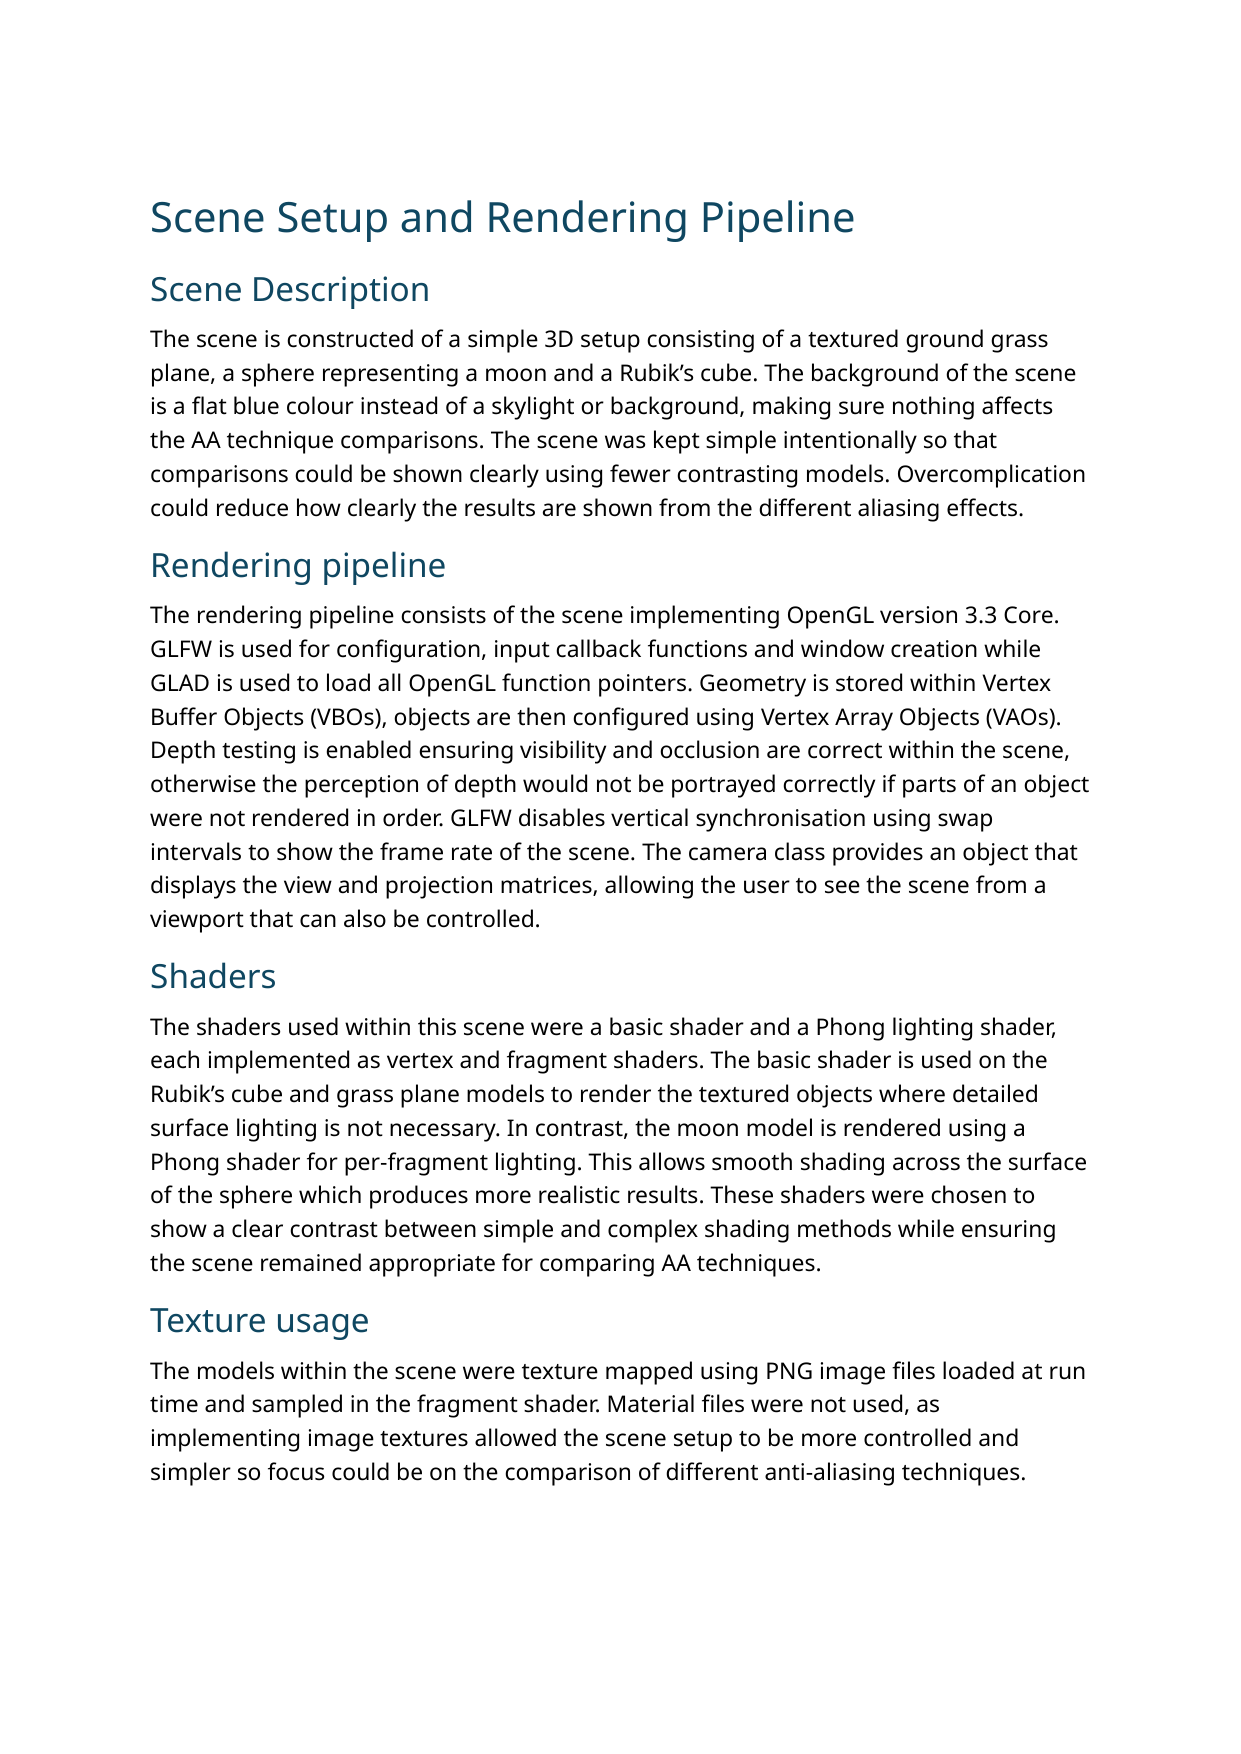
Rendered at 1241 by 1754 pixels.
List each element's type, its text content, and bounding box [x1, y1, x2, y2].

text The models within the scene were texture mapped using PNG image files loaded at run time and sampled in the fragment shader. Material files were not used, as implementing image textures allowed the scene setup to be more controlled and simpler so focus could be on the comparison of different anti-aliasing techniques. [150, 1354, 1090, 1487]
text The shaders used within this scene were a basic shader and a Phong lighting shader, each implemented as vertex and fragment shaders. The basic shader is used on the Rubik’s cube and grass plane models to render the textured objects where detailed surface lighting is not necessary. In contrast, the moon model is rendered using a Phong shader for per-fragment lighting. This allows smooth shading across the surface of the sphere which produces more realistic results. These shaders were chosen to show a clear contrast between simple and complex shading methods while ensuring the scene remained appropriate for comparing AA techniques. [150, 1011, 1090, 1278]
subtitle Rendering pipeline [150, 542, 1090, 587]
text The rendering pipeline consists of the scene implementing OpenGL version 3.3 Core. GLFW is used for configuration, input callback functions and window creation while GLAD is used to load all OpenGL function pointers. Geometry is stored within Vertex Buffer Objects (VBOs), objects are then configured using Vertex Array Objects (VAOs). Depth testing is enabled ensuring visibility and occlusion are correct within the scene, otherwise the perception of depth would not be portrayed correctly if parts of an object were not rendered in order. GLFW disables vertical synchronisation using swap intervals to show the frame rate of the scene. The camera class provides an object that displays the view and projection matrices, allowing the user to see the scene from a viewport that can also be controlled. [150, 599, 1090, 934]
subtitle Scene Description [150, 265, 1090, 311]
subtitle Scene Setup and Rendering Pipeline [150, 187, 1090, 244]
subtitle Shaders [150, 953, 1090, 999]
text The scene is constructed of a simple 3D setup consisting of a textured ground grass plane, a sphere representing a moon and a Rubik’s cube. The background of the scene is a flat blue colour instead of a skylight or background, making sure nothing affects the AA technique comparisons. The scene was kept simple intentionally so that comparisons could be shown clearly using fewer contrasting models. Overcomplication could reduce how clearly the results are shown from the different aliasing effects. [150, 323, 1090, 523]
subtitle Texture usage [150, 1297, 1090, 1343]
